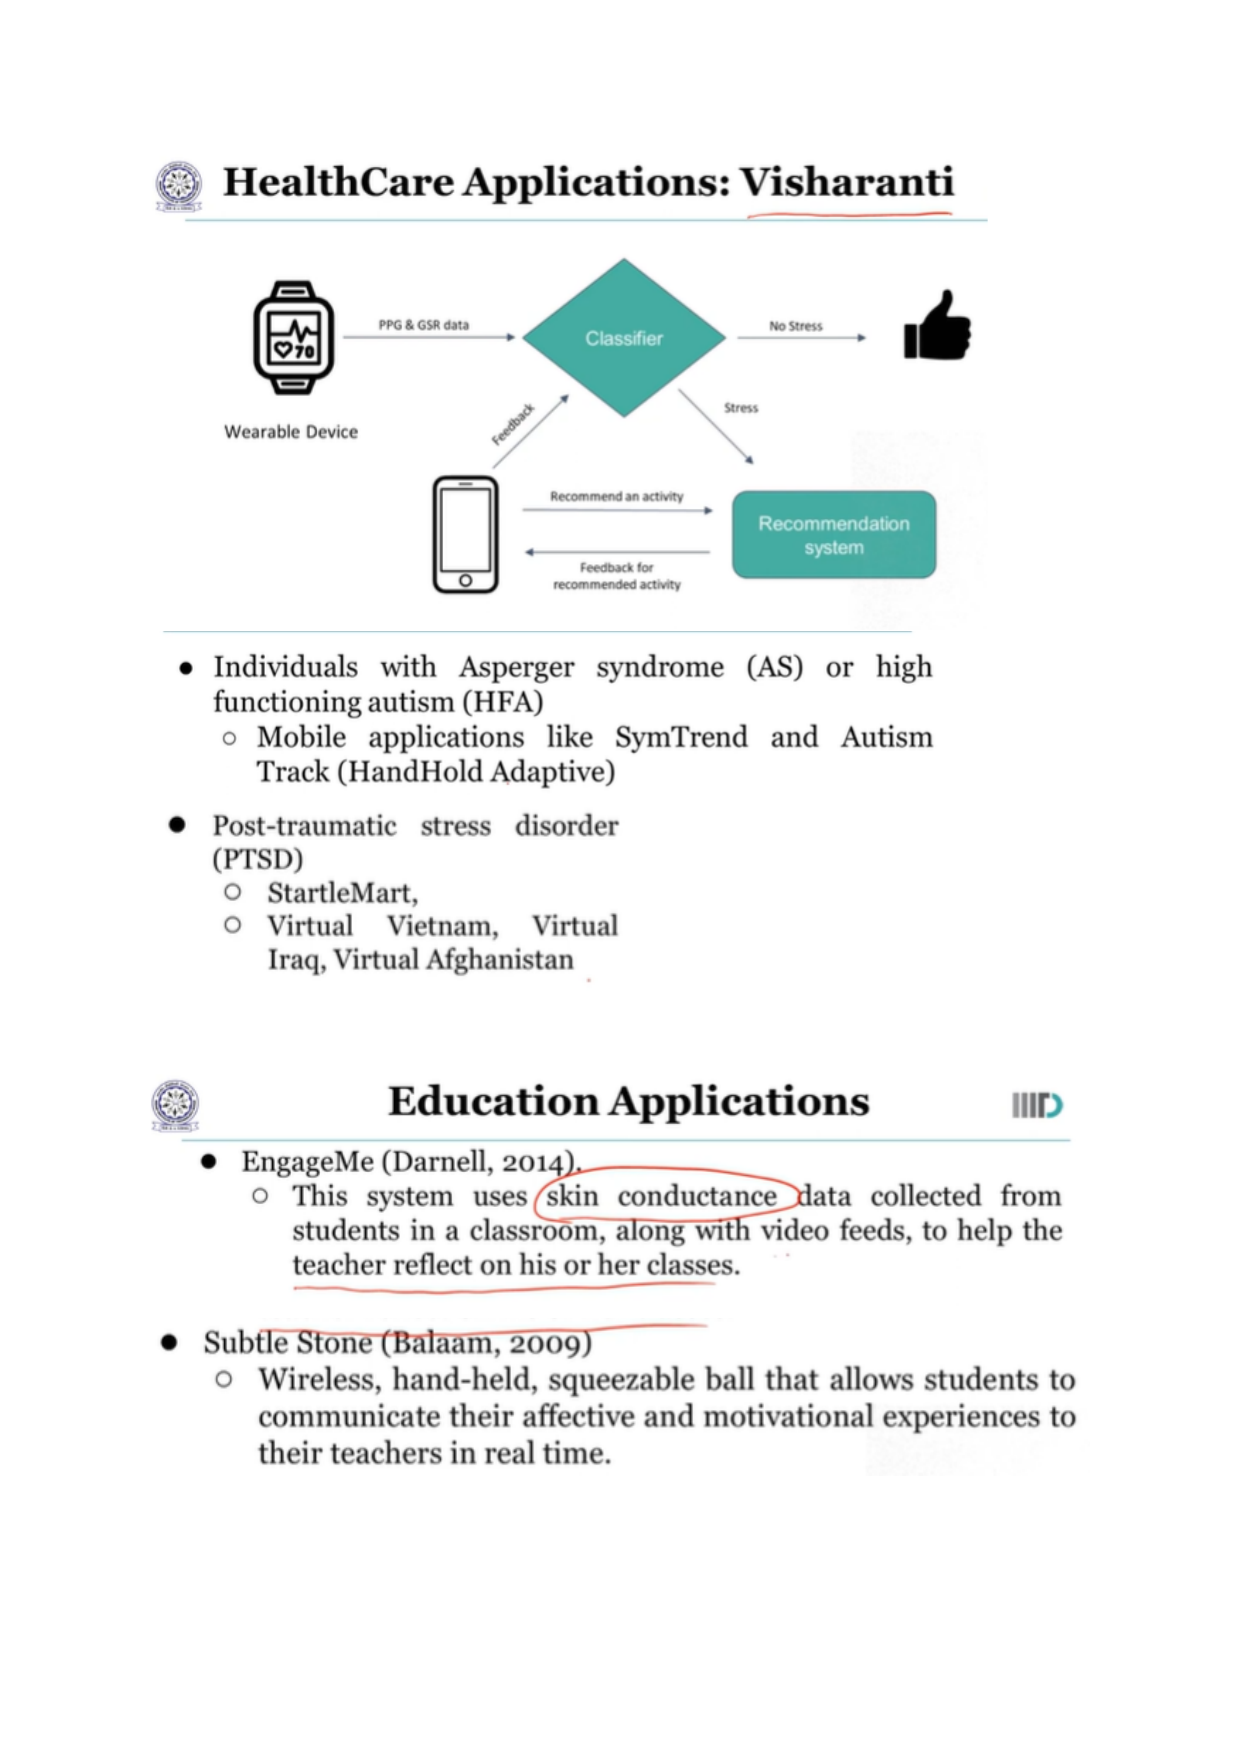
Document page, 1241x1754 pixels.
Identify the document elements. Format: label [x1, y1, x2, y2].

picture [150, 150, 988, 630]
picture [150, 1318, 1091, 1476]
picture [150, 631, 967, 795]
picture [150, 796, 729, 995]
picture [150, 1063, 1091, 1316]
